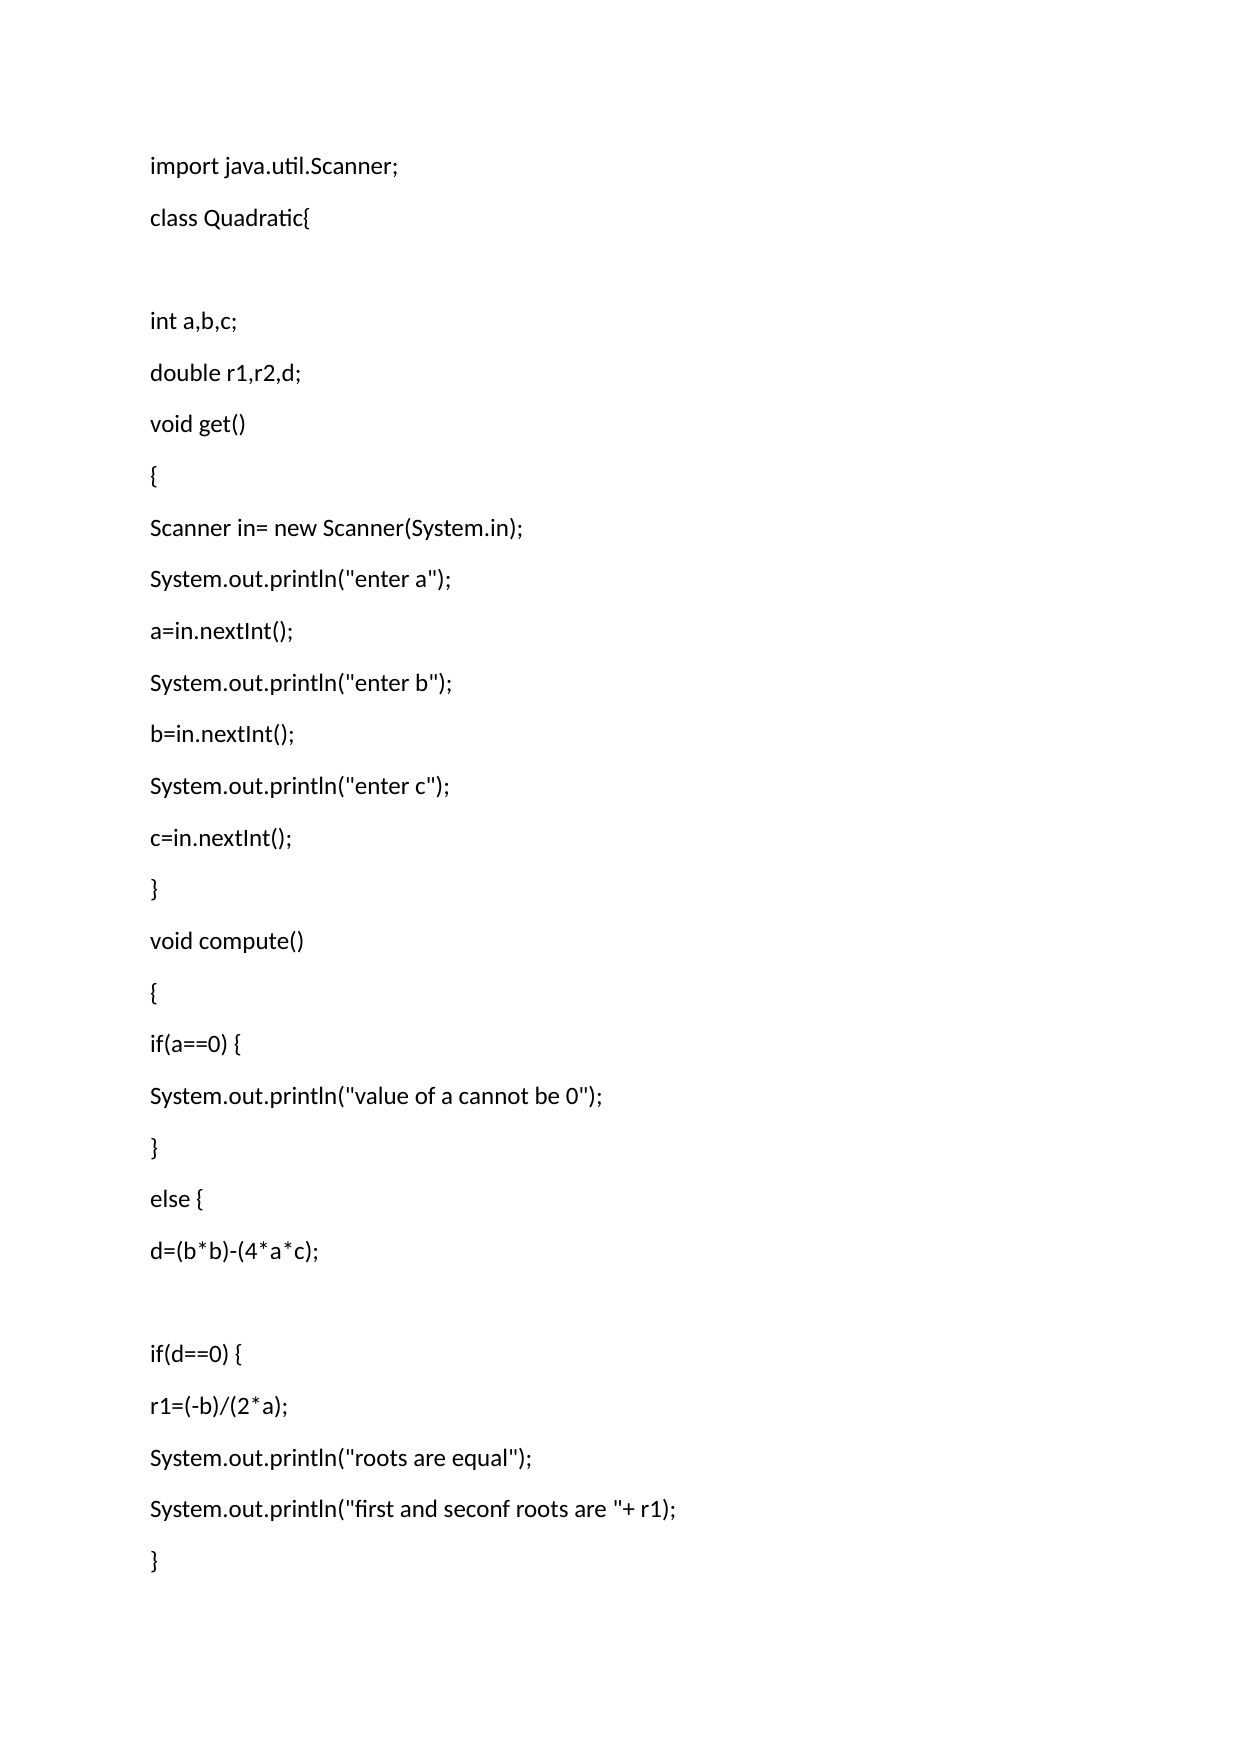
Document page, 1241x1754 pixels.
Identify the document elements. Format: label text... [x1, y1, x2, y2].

text b=in.nextInt(); [150, 718, 1090, 749]
text d=(b*b)-(4*a*c); [150, 1235, 1090, 1266]
text Scanner in= new Scanner(System.in); [150, 512, 1090, 542]
text double r1,r2,d; [150, 357, 1090, 387]
text } [150, 873, 1090, 904]
text int a,b,c; [150, 305, 1090, 336]
text } [150, 1545, 1090, 1576]
text else { [150, 1183, 1090, 1214]
text r1=(-b)/(2*a); [150, 1390, 1090, 1421]
text System.out.println("value of a cannot be 0"); [150, 1080, 1090, 1111]
text void compute() [150, 925, 1090, 956]
text class Quadratic{ [150, 202, 1090, 232]
text if(d==0) { [150, 1338, 1090, 1369]
text System.out.println("first and seconf roots are "+ r1); [150, 1493, 1090, 1524]
text void get() [150, 408, 1090, 439]
text System.out.println("enter c"); [150, 770, 1090, 801]
text if(a==0) { [150, 1028, 1090, 1059]
text { [150, 977, 1090, 1007]
text { [150, 460, 1090, 491]
text System.out.println("roots are equal"); [150, 1442, 1090, 1472]
text System.out.println("enter b"); [150, 667, 1090, 697]
text } [150, 1132, 1090, 1162]
text a=in.nextInt(); [150, 615, 1090, 646]
text import java.util.Scanner; [150, 150, 1090, 181]
text c=in.nextInt(); [150, 822, 1090, 852]
text System.out.println("enter a"); [150, 563, 1090, 594]
